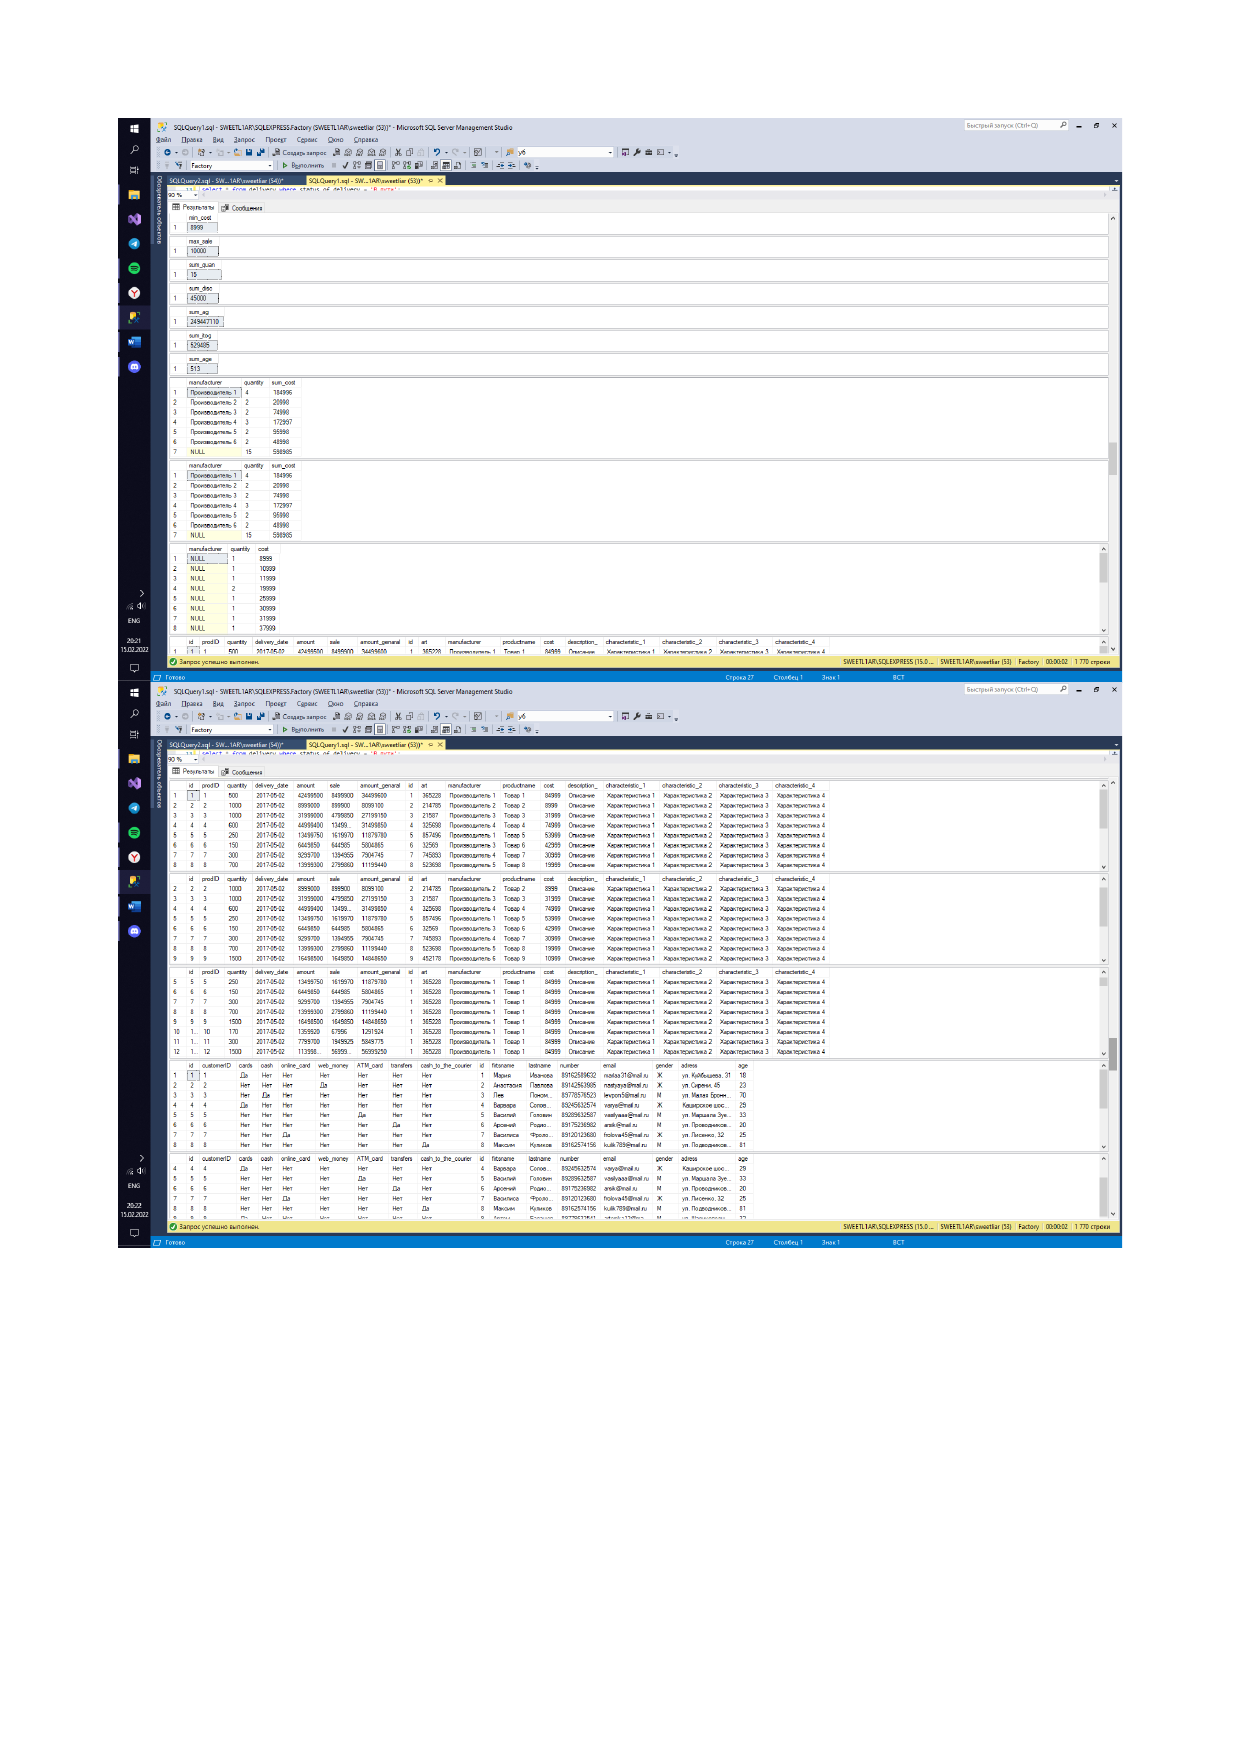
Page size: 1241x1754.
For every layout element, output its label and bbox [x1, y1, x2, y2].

picture [118, 118, 1123, 1248]
